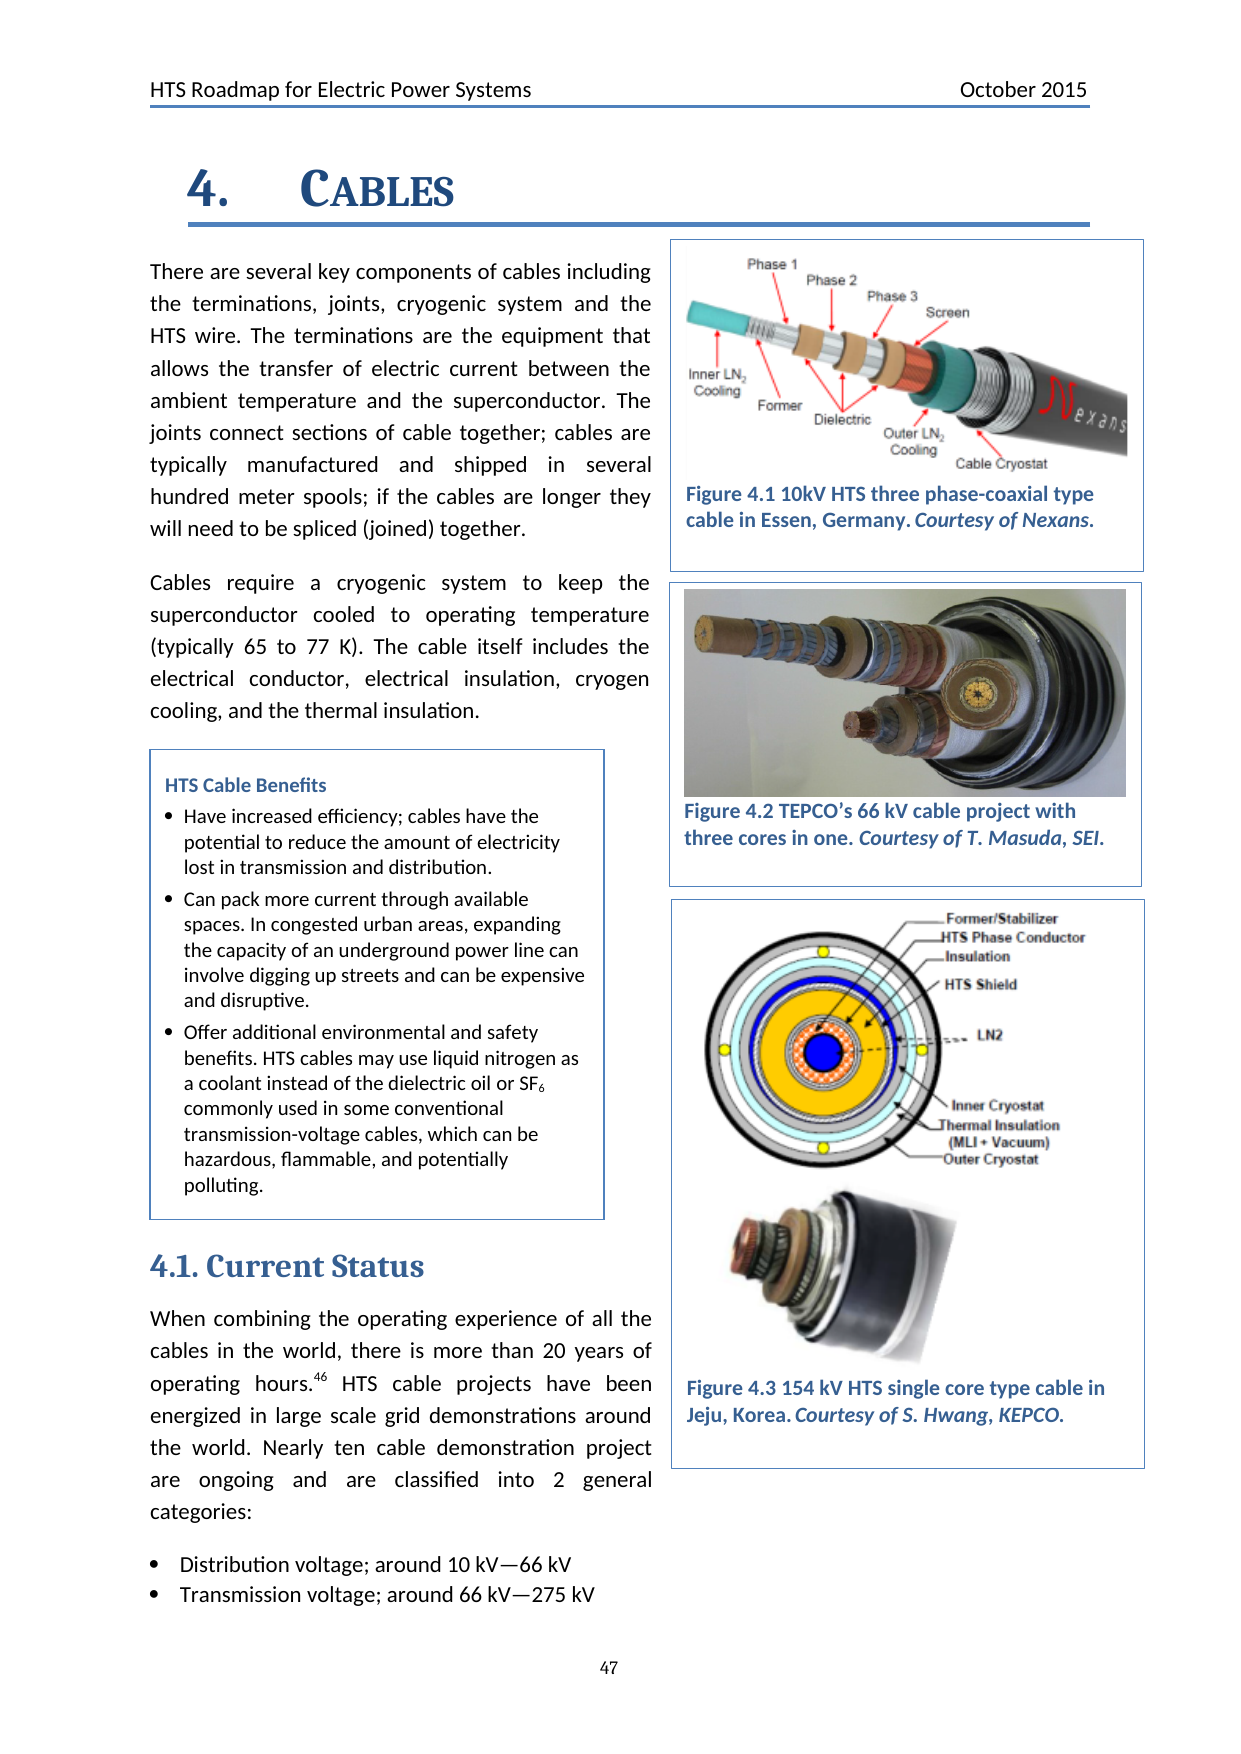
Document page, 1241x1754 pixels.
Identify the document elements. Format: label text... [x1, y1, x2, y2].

text Distribution voltage; around 10 kV—66 kV [150, 1551, 1090, 1578]
picture [685, 246, 1128, 480]
text Cables require a cryogenic system to keep the superconductor cooled to operating temperature (typically 65 to 77 K). The cable itself includes the electrical conductor, electrical insulation, cryogen cooling, and the thermal insulation. [150, 568, 1090, 724]
picture [686, 907, 1101, 1371]
text When combining the operating experience of all the cables in the world, there is more than 20 years of operating hours. HTS cable projects have been energized in large scale grid demonstrations around the world. Nearly ten cable demonstration project are ongoing and are classified into 2 general categories: [150, 1304, 1090, 1526]
text There are several key components of cables including the terminations, joints, cryogenic system and the HTS wire. The terminations are the equipment that allows the transfer of electric current between the ambient temperature and the superconductor. The joints connect sections of cable together; cables are typically manufactured and shipped in several hundred meter spools; if the cables are longer they will need to be spliced (joined) together. [150, 257, 670, 543]
subtitle 4.1. Current Status [150, 1248, 671, 1286]
text Transmission voltage; around 66 kV—275 kV [150, 1580, 1090, 1608]
subtitle Cables [187, 158, 1090, 227]
